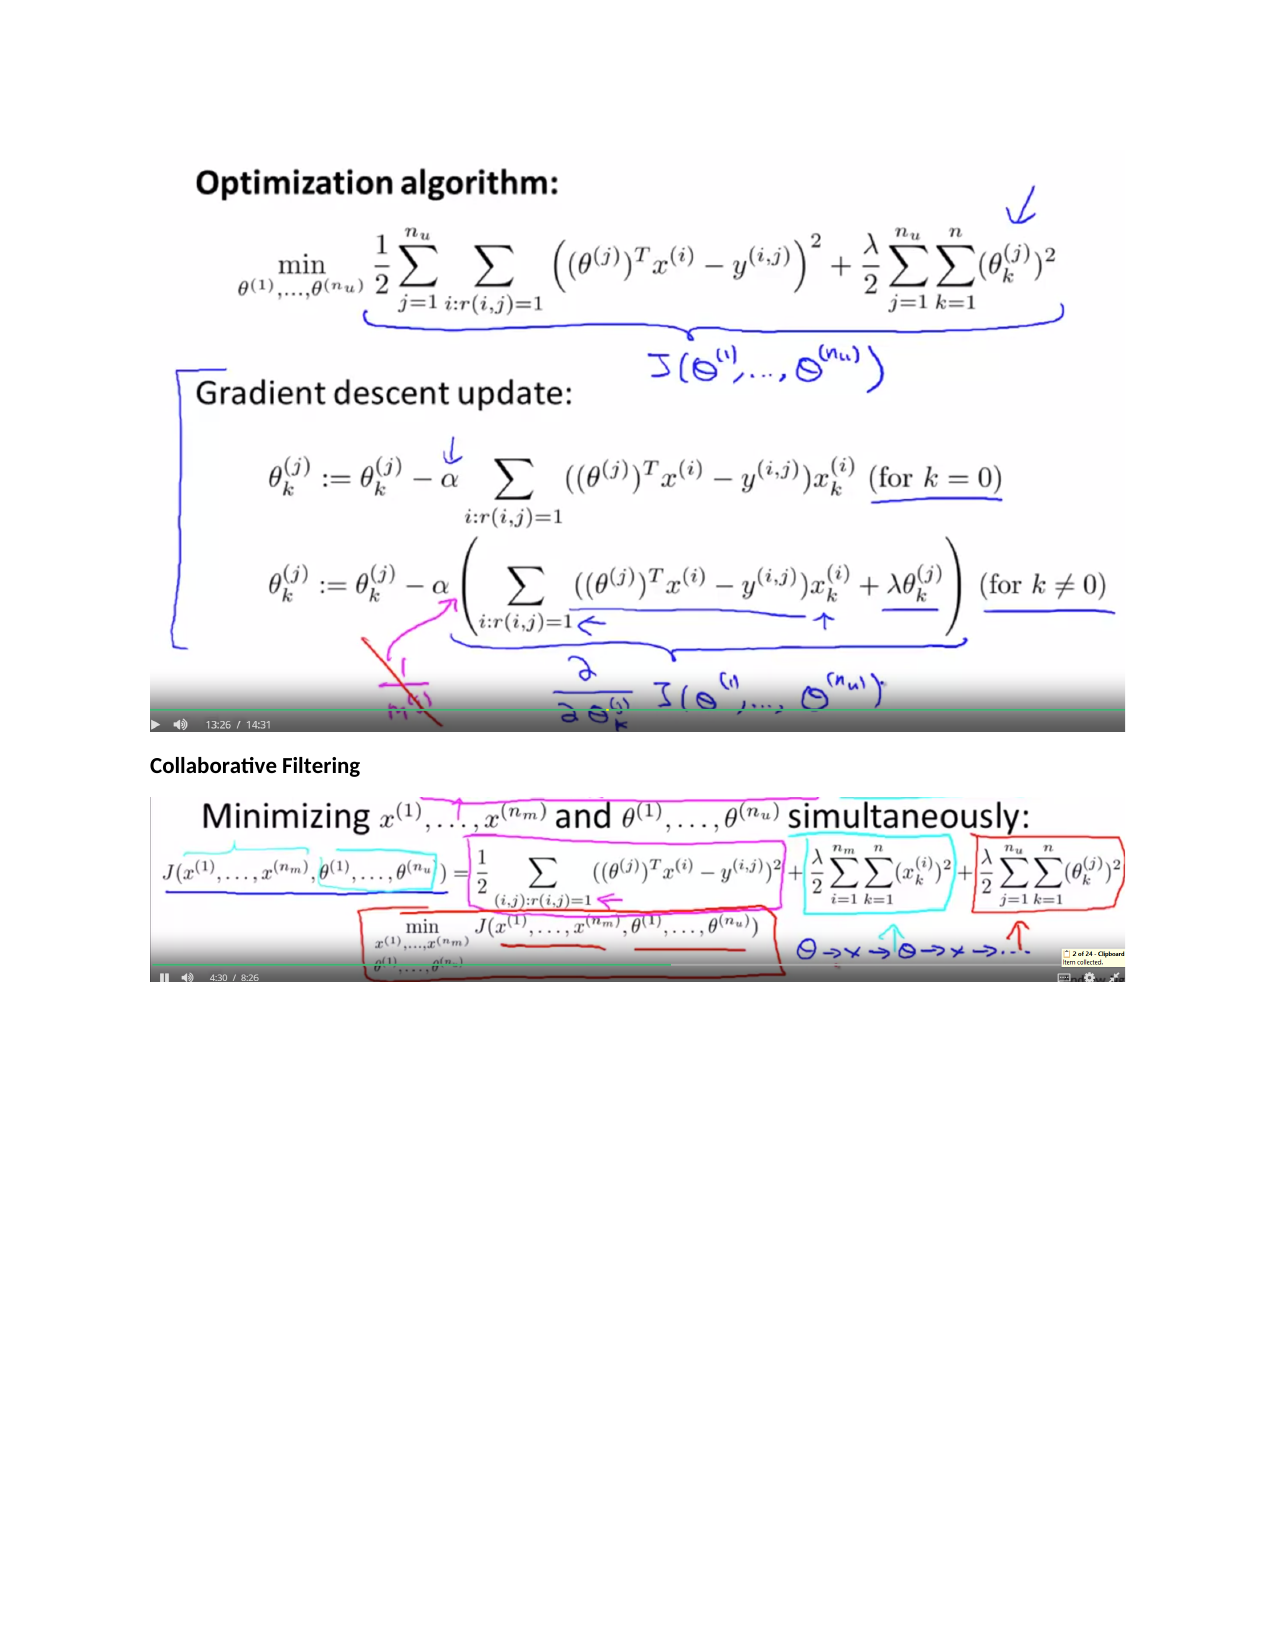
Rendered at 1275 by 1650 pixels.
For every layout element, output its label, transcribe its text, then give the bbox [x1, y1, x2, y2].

text Collaborative Filtering [150, 751, 1125, 779]
picture [150, 797, 1125, 982]
picture [150, 150, 1125, 732]
